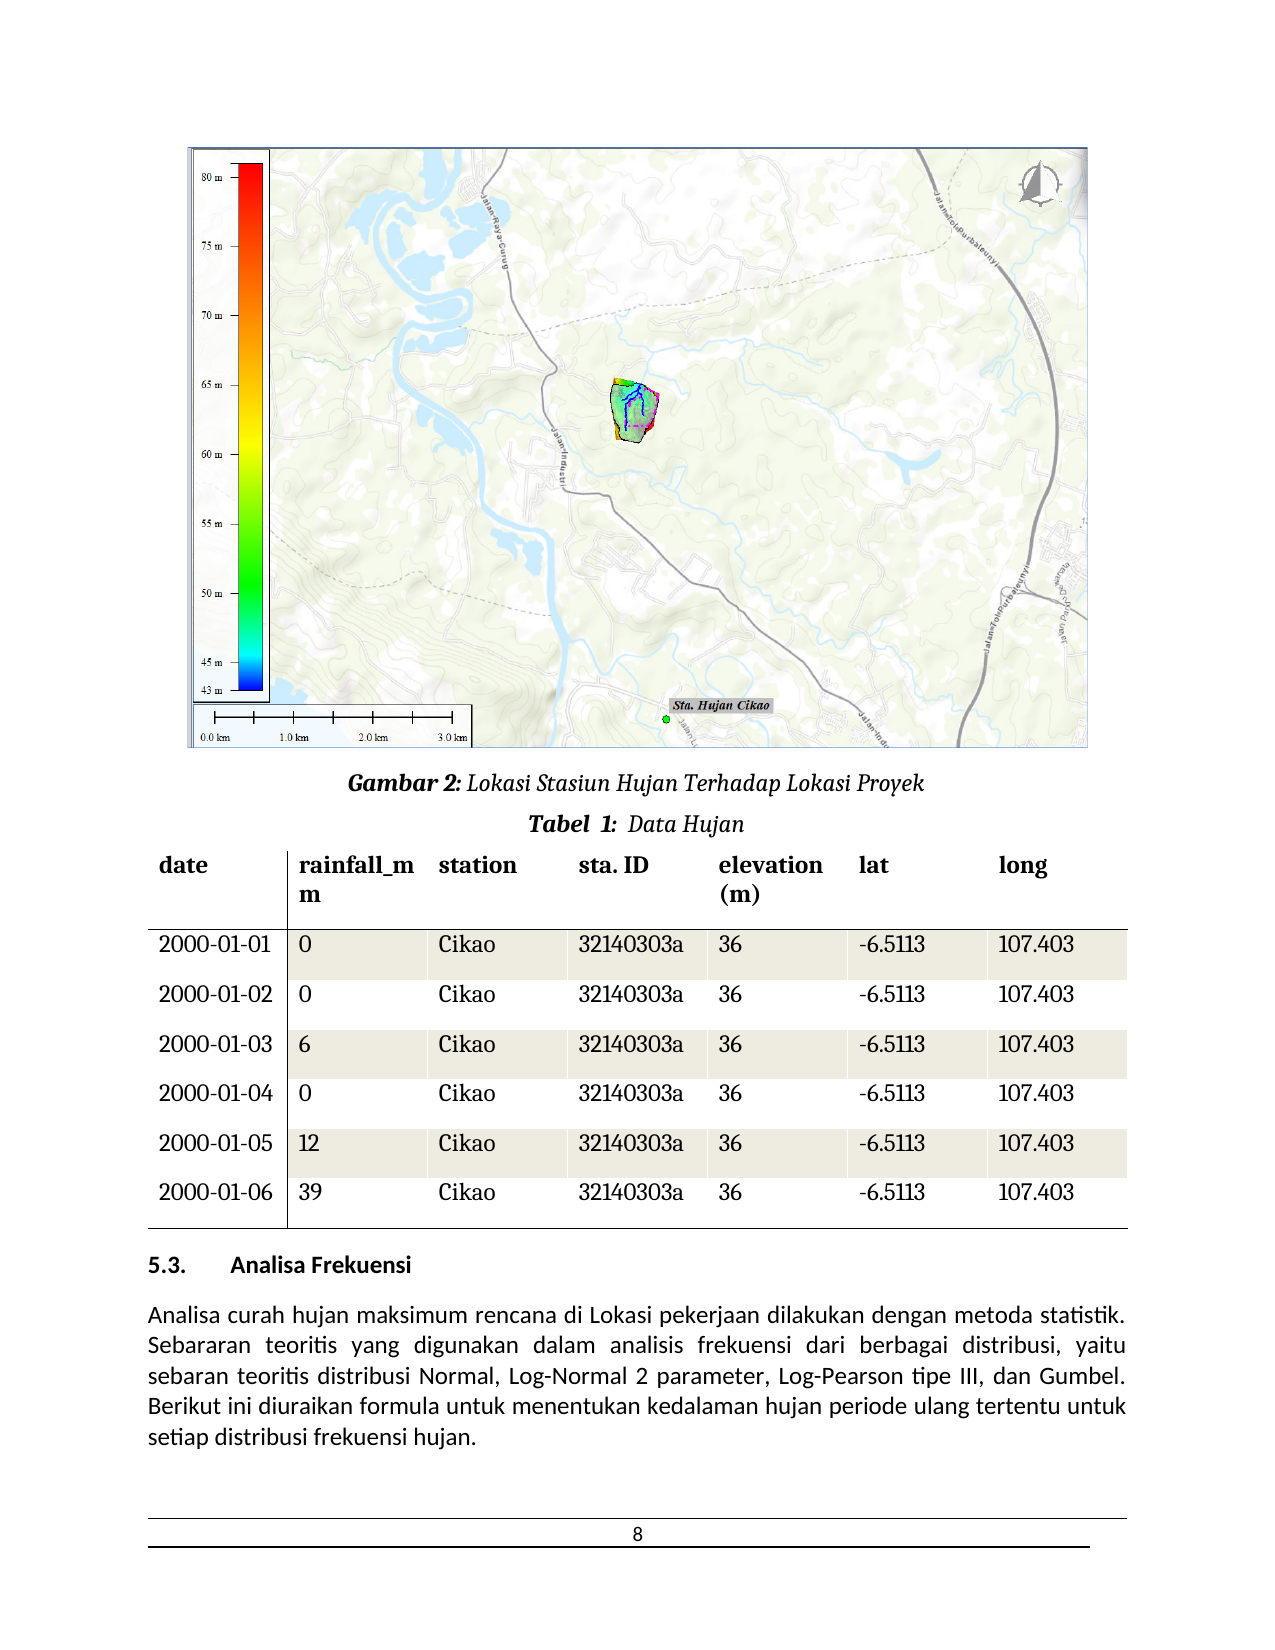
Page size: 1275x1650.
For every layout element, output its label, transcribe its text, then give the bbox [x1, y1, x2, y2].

table_header elevation (m) [708, 851, 847, 929]
table_cell 0 [288, 930, 427, 980]
text Analisa curah hujan maksimum rencana di Lokasi pekerjaan dilakukan dengan metoda statistik. Sebararan teoritis yang digunakan dalam analisis frekuensi dari berbagai distribusi, yaitu sebaran teoritis distribusi Normal, Log-Normal 2 parameter, Log-Pearson tipe III, dan Gumbel. Berikut ini diuraikan formula untuk menentukan kedalaman hujan periode ulang tertentu untuk setiap distribusi frekuensi hujan. [148, 1299, 1127, 1452]
table_cell 107.403 [988, 930, 1127, 980]
table_cell 2000-01-04 [148, 1079, 287, 1129]
table_cell 39 [288, 1178, 427, 1228]
table_cell -6.5113 [848, 930, 987, 980]
table_cell 107.403 [988, 1178, 1127, 1228]
table_header long [988, 851, 1127, 929]
table_header lat [848, 851, 987, 929]
table_cell 32140303a [568, 980, 707, 1029]
table_cell 6 [288, 1030, 427, 1079]
table_header date [148, 851, 287, 929]
table_cell -6.5113 [848, 1079, 987, 1129]
table_header station [428, 851, 567, 929]
table_cell 2000-01-01 [148, 930, 287, 980]
table_cell 107.403 [988, 1129, 1127, 1178]
table_cell 36 [708, 1079, 847, 1129]
table_cell 36 [708, 930, 847, 980]
table_cell 107.403 [988, 1079, 1127, 1129]
table_cell 107.403 [988, 980, 1127, 1029]
table_cell Cikao [428, 1129, 567, 1178]
table_cell 32140303a [568, 1079, 707, 1129]
subtitle Analisa Frekuensi [148, 1250, 1127, 1280]
table_cell -6.5113 [848, 1129, 987, 1178]
table_cell 107.403 [988, 1030, 1127, 1079]
text Tabel : Data Hujan [148, 810, 1127, 838]
table_cell 36 [708, 1129, 847, 1178]
table_cell -6.5113 [848, 980, 987, 1029]
table_cell Cikao [428, 1178, 567, 1228]
text Gambar : Lokasi Stasiun Hujan Terhadap Lokasi Proyek [148, 768, 1127, 797]
table_cell 36 [708, 1030, 847, 1079]
table_cell 2000-01-05 [148, 1129, 287, 1178]
table_header rainfall_mm [288, 851, 427, 929]
picture [187, 147, 1088, 748]
table_cell 32140303a [568, 930, 707, 980]
table_cell 32140303a [568, 1178, 707, 1228]
table_cell 32140303a [568, 1129, 707, 1178]
table_cell 0 [288, 1079, 427, 1129]
table_cell 0 [288, 980, 427, 1029]
table_cell Cikao [428, 930, 567, 980]
table_cell -6.5113 [848, 1030, 987, 1079]
table_cell 32140303a [568, 1030, 707, 1079]
table_cell 36 [708, 1178, 847, 1228]
table_cell 2000-01-02 [148, 980, 287, 1029]
table_cell -6.5113 [848, 1178, 987, 1228]
table_header sta. ID [568, 851, 707, 929]
table_cell 12 [288, 1129, 427, 1178]
table_cell 36 [708, 980, 847, 1029]
table_cell Cikao [428, 980, 567, 1029]
table_cell 2000-01-03 [148, 1030, 287, 1079]
table_cell Cikao [428, 1030, 567, 1079]
table_cell 2000-01-06 [148, 1178, 287, 1228]
table_cell Cikao [428, 1079, 567, 1129]
